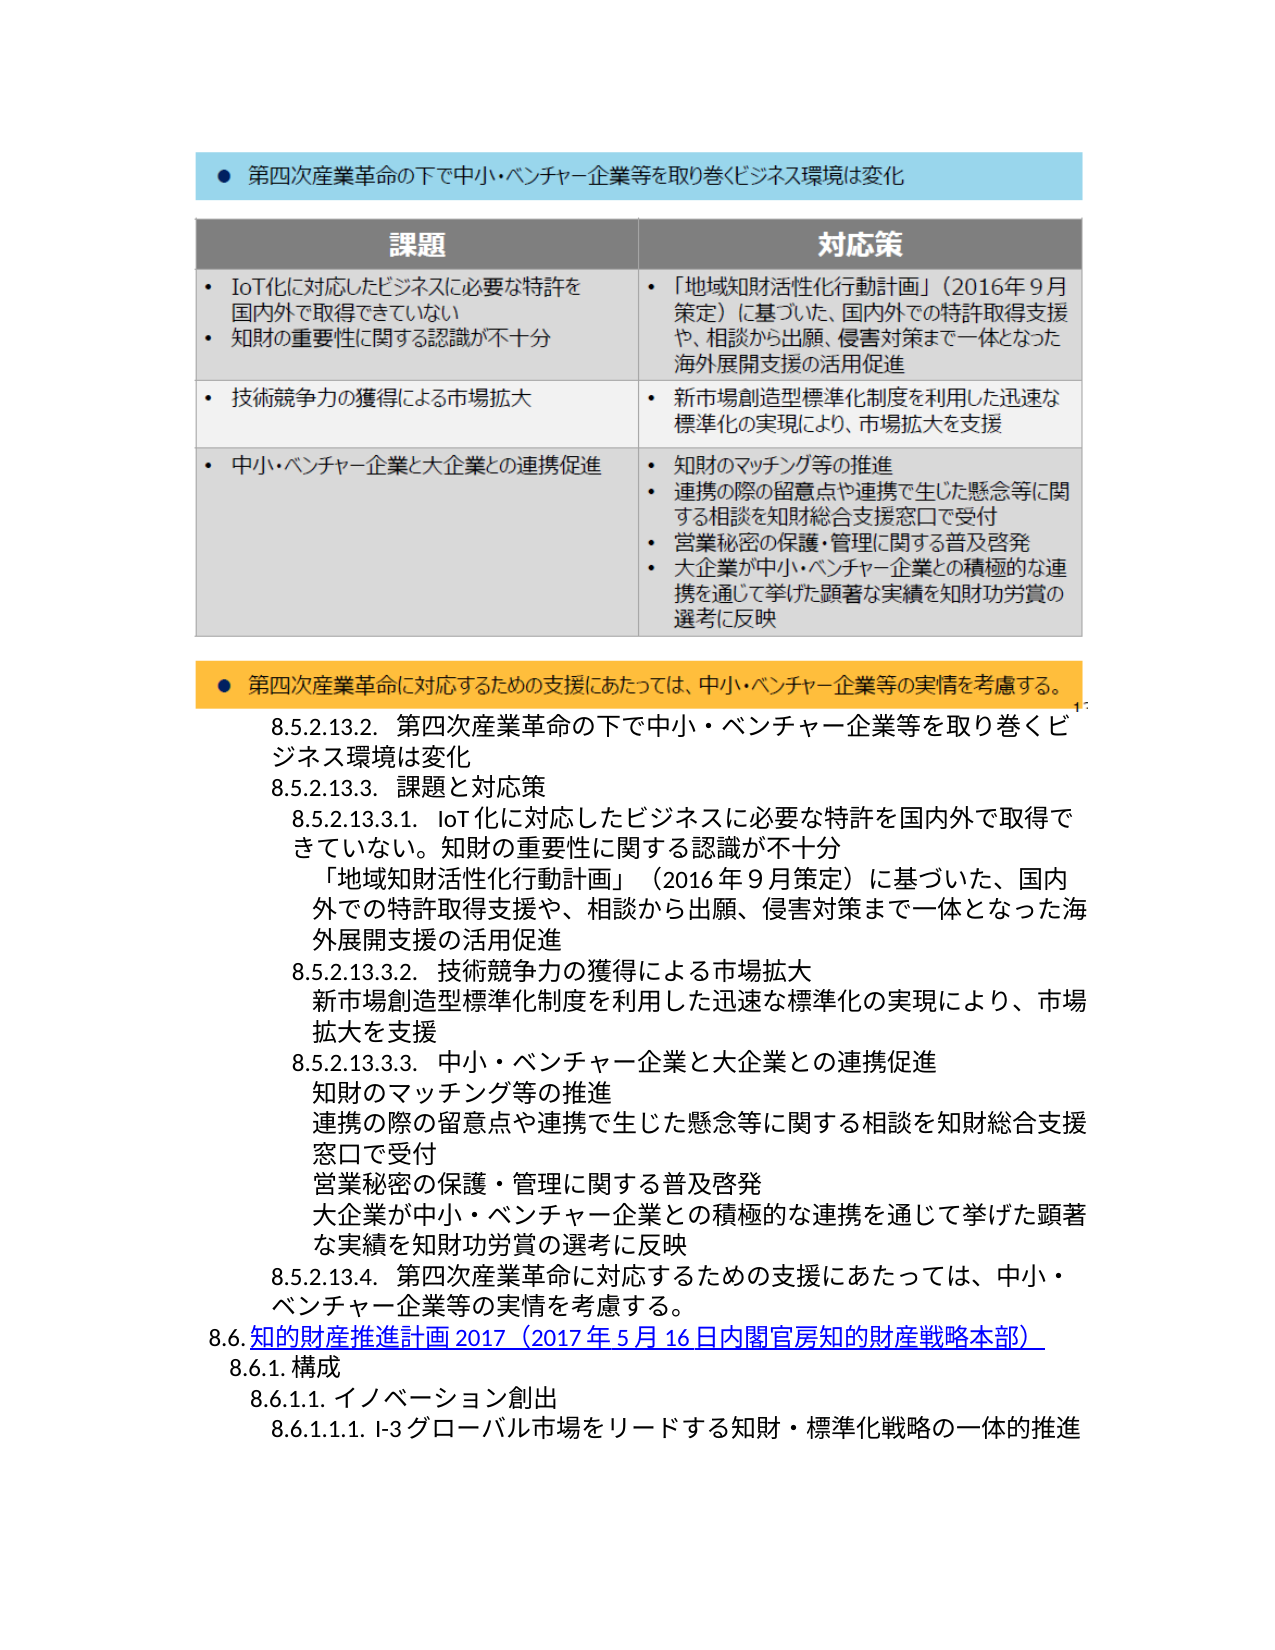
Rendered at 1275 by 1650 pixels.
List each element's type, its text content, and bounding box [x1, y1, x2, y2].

subtitle 営業秘密の保護・管理に関する普及啓発 [312, 1169, 1087, 1200]
subtitle 連携の際の留意点や連携で生じた懸念等に関する相談を知財総合支援窓口で受付 [312, 1108, 1087, 1169]
subtitle 知的財産推進計画2017（2017年5月16日内閣官房知的財産戦略本部） [208, 1322, 1087, 1352]
subtitle 第四次産業革命に対応するための支援にあたっては、中小・ベンチャー企業等の実情を考慮する。 [271, 1261, 1087, 1322]
subtitle 新市場創造型標準化制度を利用した迅速な標準化の実現により、市場拡大を支援 [312, 986, 1087, 1047]
subtitle 知財のマッチング等の推進 [312, 1078, 1087, 1108]
subtitle 課題と対応策 [271, 773, 1087, 803]
subtitle I-3グローバル市場をリードする知財・標準化戦略の一体的推進 [271, 1413, 1087, 1444]
subtitle 第四次産業革命の下で中小・ベンチャー企業等を取り巻くビジネス環境は変化 [271, 712, 1087, 773]
subtitle 技術競争力の獲得による市場拡大 [292, 956, 1087, 986]
subtitle 構成 [229, 1352, 1087, 1383]
picture [187, 149, 1088, 712]
subtitle イノベーション創出 [250, 1383, 1087, 1413]
subtitle IoT化に対応したビジネスに必要な特許を国内外で取得できていない。知財の重要性に関する認識が不十分 [292, 803, 1087, 864]
subtitle 大企業が中小・ベンチャー企業との積極的な連携を通じて挙げた顕著な実績を知財功労賞の選考に反映 [312, 1200, 1087, 1261]
subtitle 中小・ベンチャー企業と大企業との連携促進 [292, 1047, 1087, 1078]
subtitle 「地域知財活性化行動計画」（2016年９月策定）に基づいた、国内外での特許取得支援や、相談から出願、侵害対策まで一体となった海外展開支援の活用促進 [312, 864, 1087, 956]
